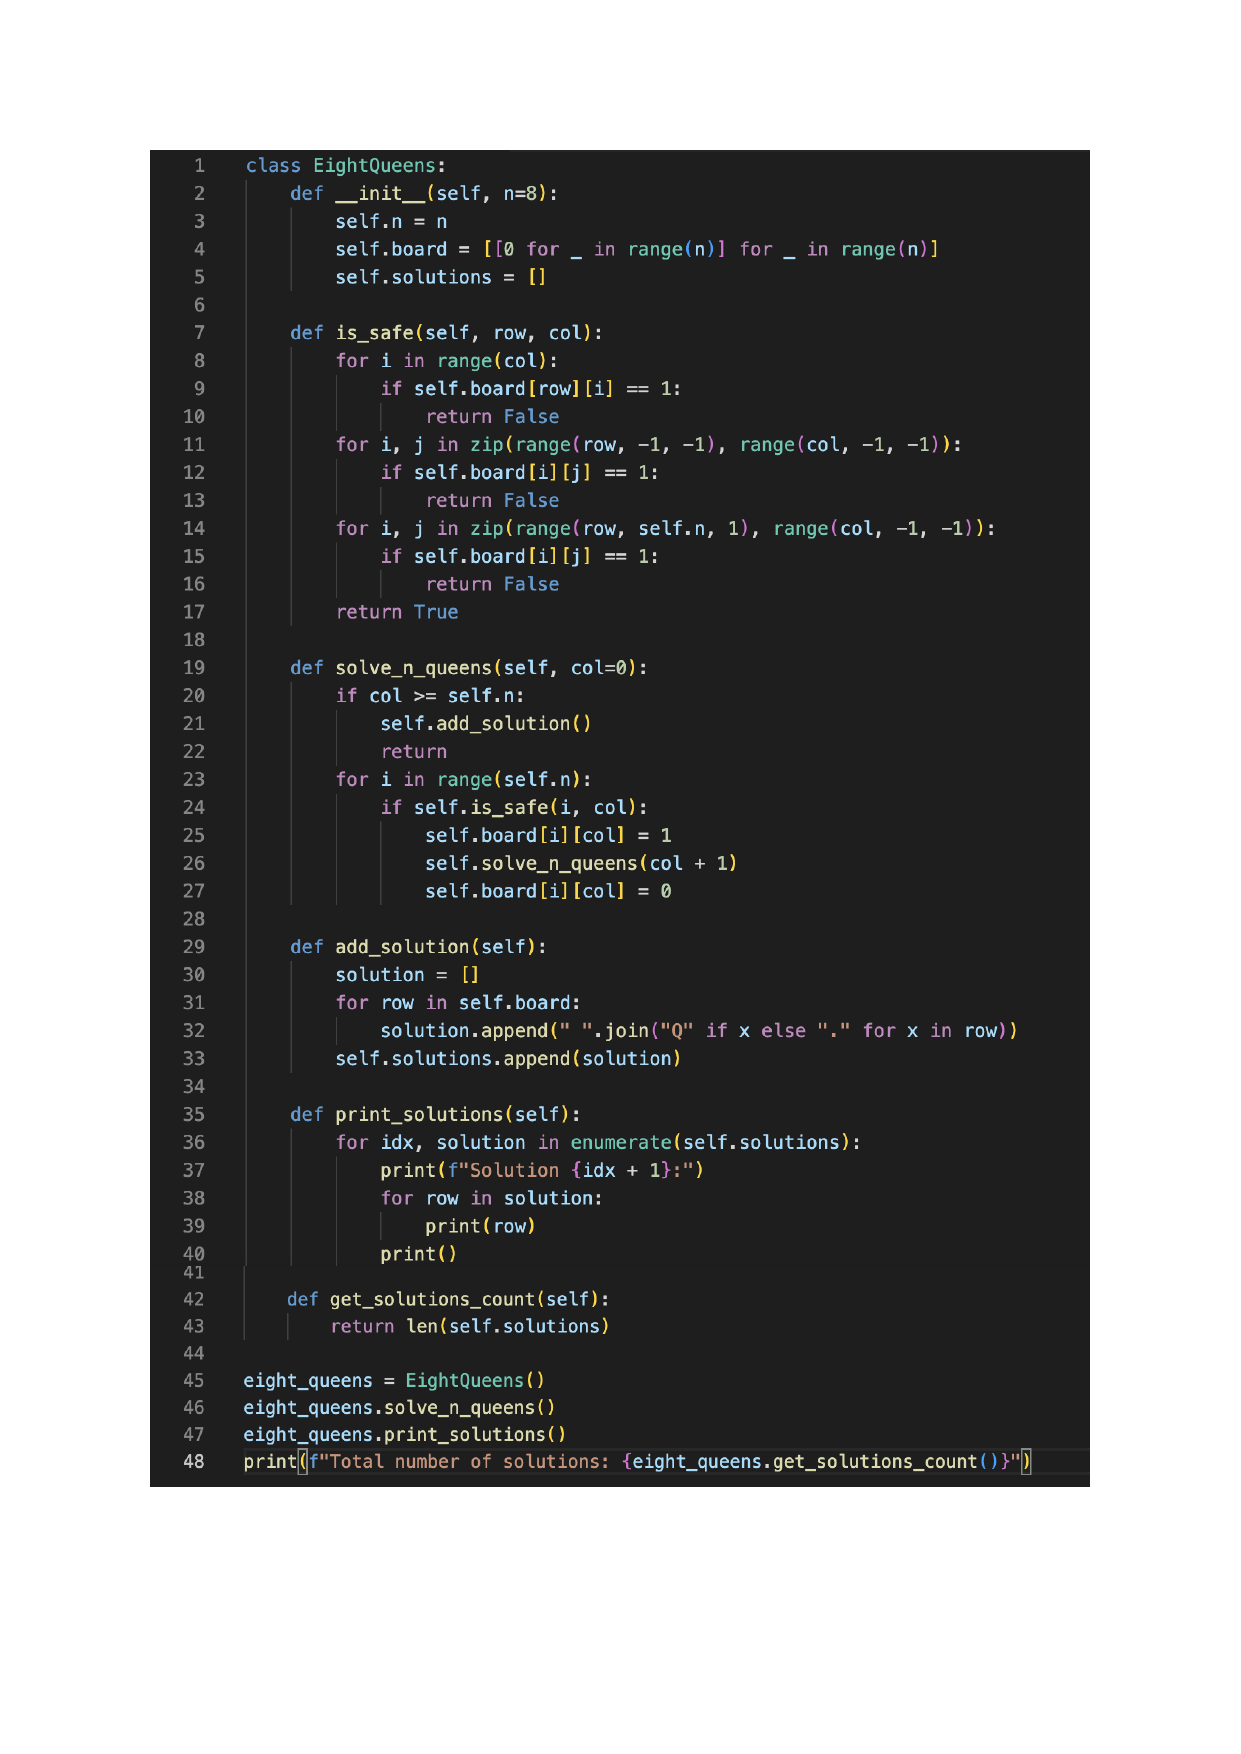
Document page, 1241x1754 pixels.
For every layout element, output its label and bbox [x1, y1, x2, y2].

picture [150, 150, 1090, 1487]
